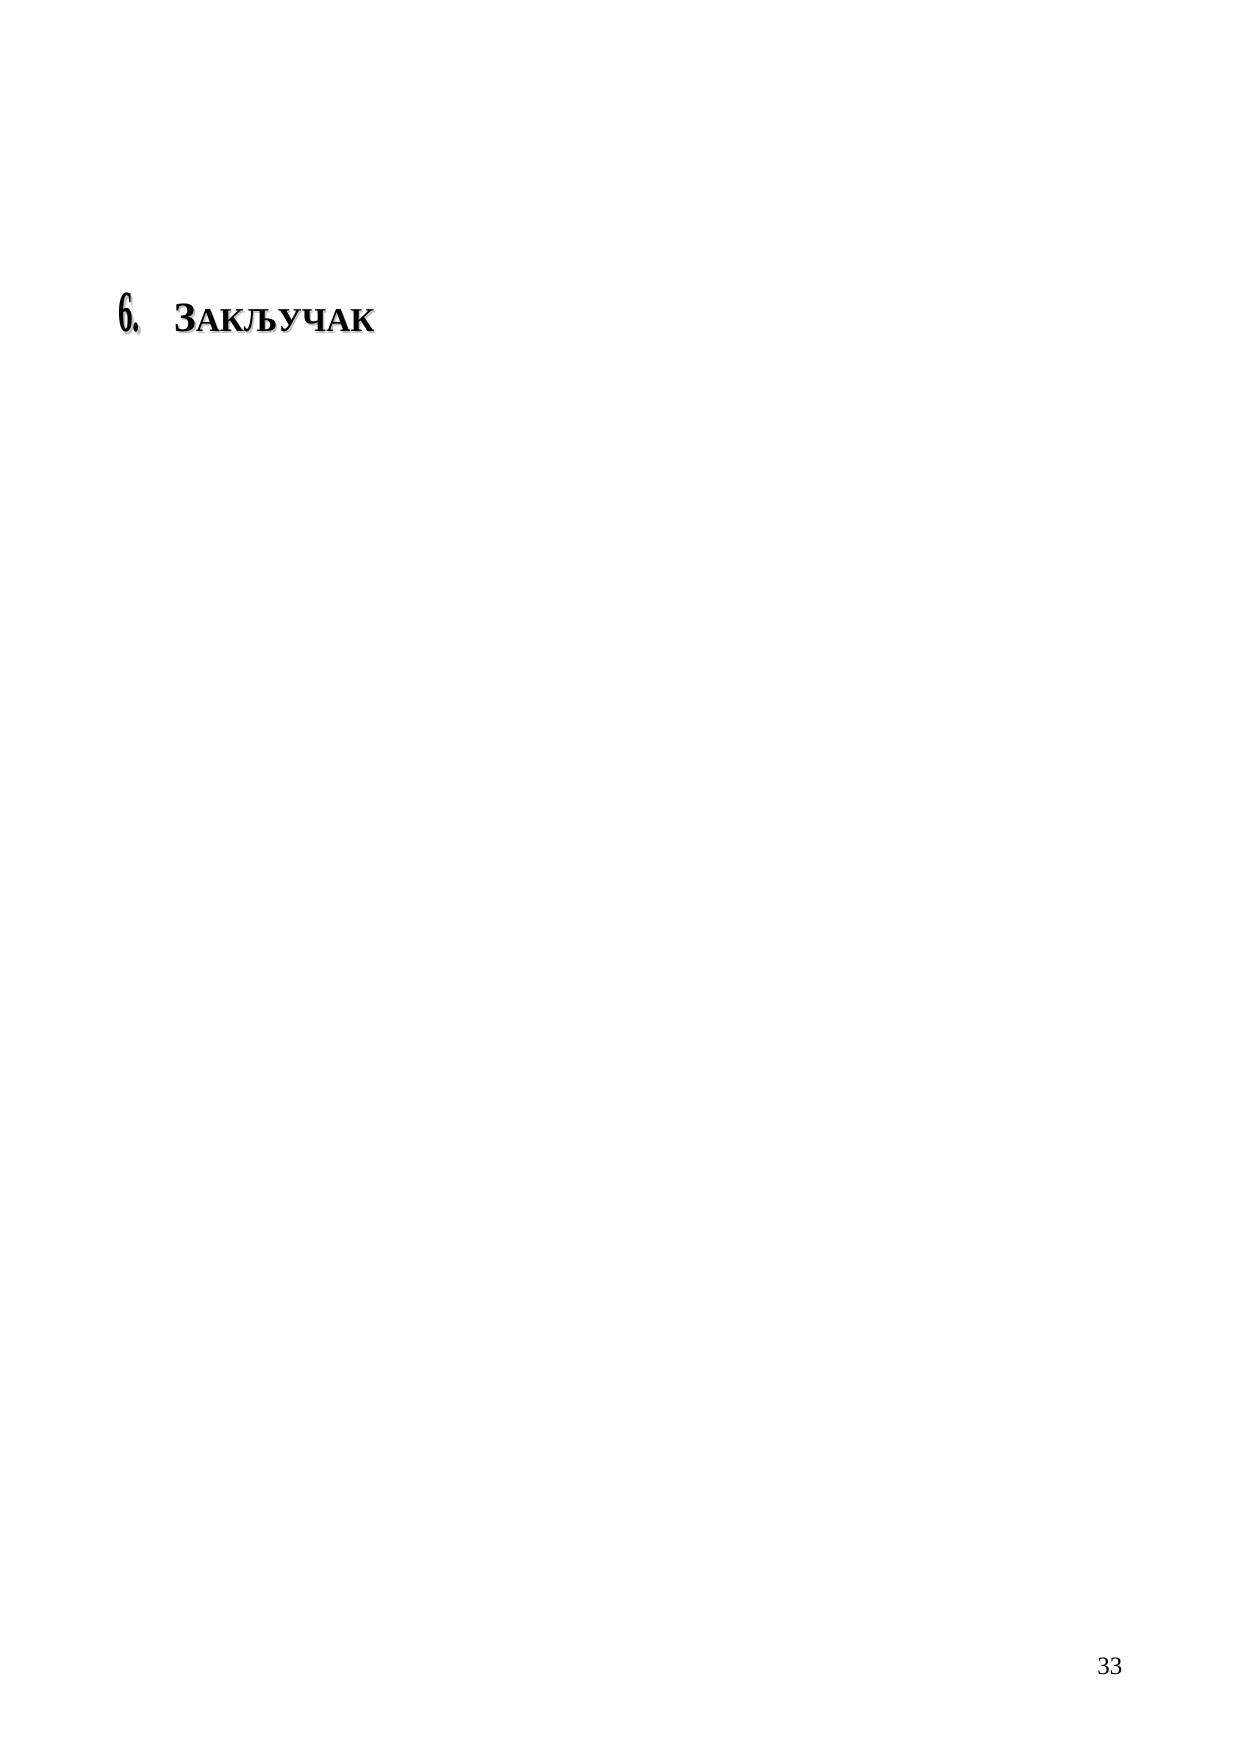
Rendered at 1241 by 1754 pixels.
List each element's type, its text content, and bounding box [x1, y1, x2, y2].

text Закључак [118, 277, 1122, 344]
